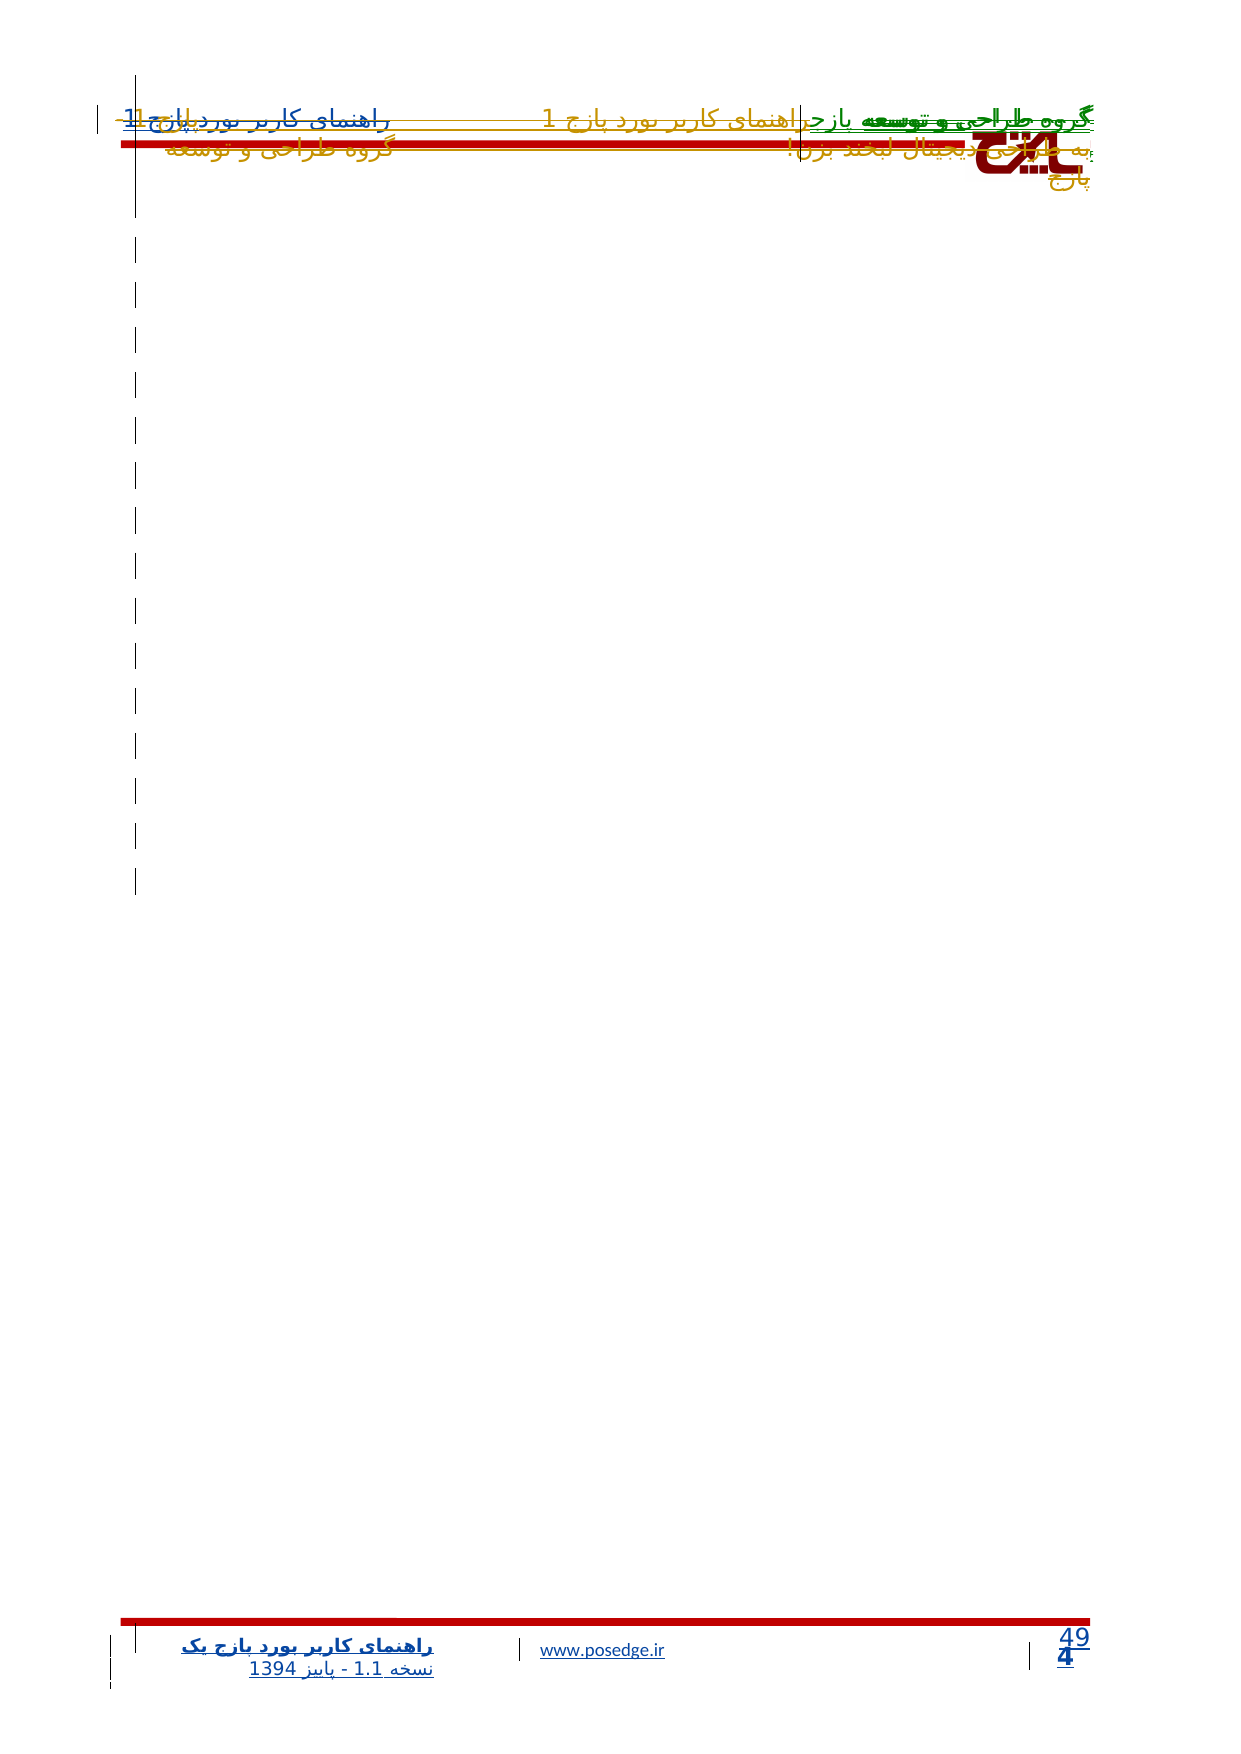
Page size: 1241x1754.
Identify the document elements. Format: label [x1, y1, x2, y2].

picture [989, 151, 999, 157]
picture [1006, 123, 1059, 129]
picture [969, 123, 1005, 129]
picture [964, 123, 1091, 182]
picture [1061, 123, 1072, 129]
